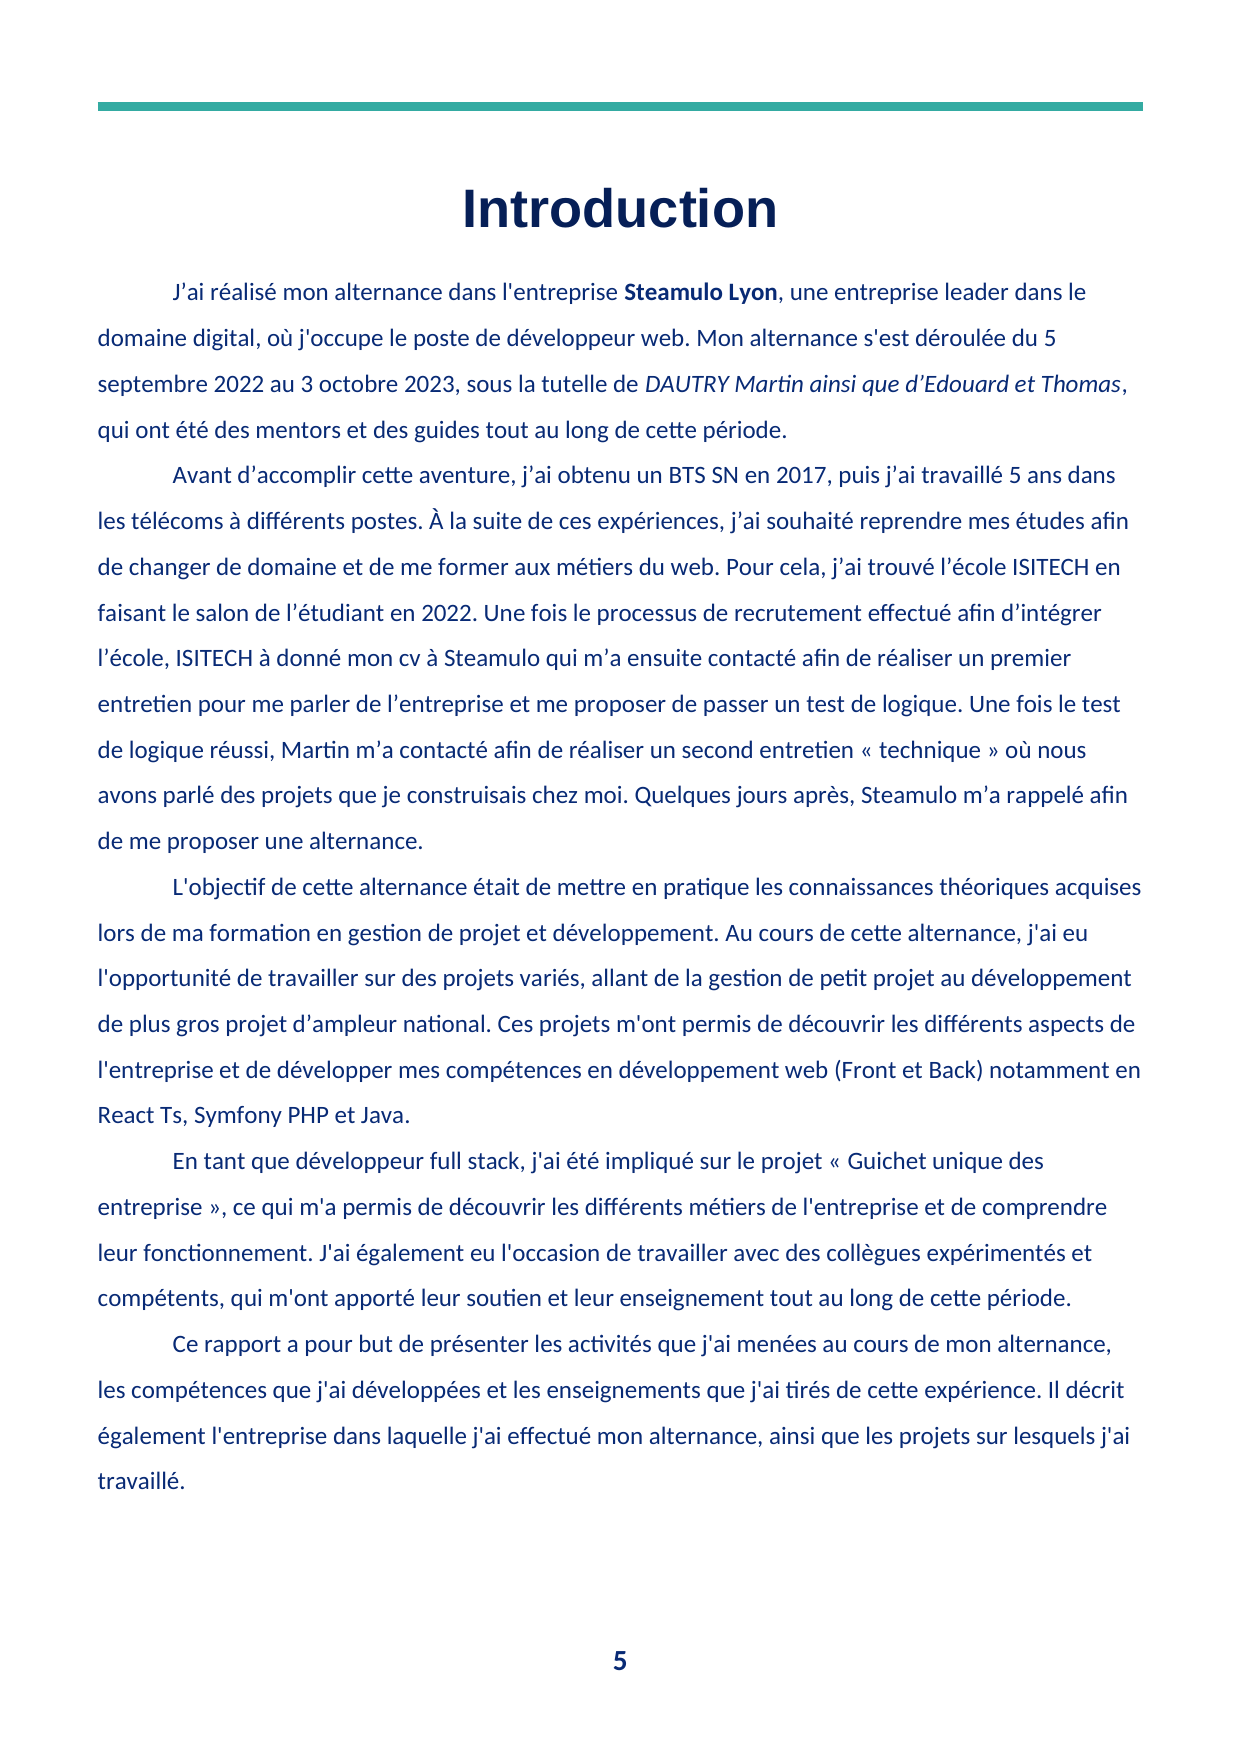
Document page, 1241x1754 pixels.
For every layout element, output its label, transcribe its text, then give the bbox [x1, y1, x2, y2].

text J’ai réalisé mon alternance dans l'entreprise Steamulo Lyon, une entreprise leader dans le domaine digital, où j'occupe le poste de développeur web. Mon alternance s'est déroulée du 5 septembre 2022 au 3 octobre 2023, sous la tutelle de DAUTRY Martin ainsi que d’Edouard et Thomas, qui ont été des mentors et des guides tout au long de cette période. [97, 277, 1143, 444]
text Ce rapport a pour but de présenter les activités que j'ai menées au cours de mon alternance, les compétences que j'ai développées et les enseignements que j'ai tirés de cette expérience. Il décrit également l'entreprise dans laquelle j'ai effectué mon alternance, ainsi que les projets sur lesquels j'ai travaillé. [97, 1328, 1143, 1496]
text En tant que développeur full stack, j'ai été impliqué sur le projet « Guichet unique des entreprise », ce qui m'a permis de découvrir les différents métiers de l'entreprise et de comprendre leur fonctionnement. J'ai également eu l'occasion de travailler avec des collègues expérimentés et compétents, qui m'ont apporté leur soutien et leur enseignement tout au long de cette période. [97, 1145, 1143, 1313]
text Avant d’accomplir cette aventure, j’ai obtenu un BTS SN en 2017, puis j’ai travaillé 5 ans dans les télécoms à différents postes. À la suite de ces expériences, j’ai souhaité reprendre mes études afin de changer de domaine et de me former aux métiers du web. Pour cela, j’ai trouvé l’école ISITECH en faisant le salon de l’étudiant en 2022. Une fois le processus de recrutement effectué afin d’intégrer l’école, ISITECH à donné mon cv à Steamulo qui m’a ensuite contacté afin de réaliser un premier entretien pour me parler de l’entreprise et me proposer de passer un test de logique. Une fois le test de logique réussi, Martin m’a contacté afin de réaliser un second entretien « technique » où nous avons parlé des projets que je construisais chez moi. Quelques jours après, Steamulo m’a rappelé afin de me proposer une alternance. [97, 459, 1143, 856]
subtitle Introduction [97, 177, 1143, 239]
text L'objectif de cette alternance était de mettre en pratique les connaissances théoriques acquises lors de ma formation en gestion de projet et développement. Au cours de cette alternance, j'ai eu l'opportunité de travailler sur des projets variés, allant de la gestion de petit projet au développement de plus gros projet d’ampleur national. Ces projets m'ont permis de découvrir les différents aspects de l'entreprise et de développer mes compétences en développement web (Front et Back) notamment en React Ts, Symfony PHP et Java. [97, 871, 1143, 1130]
